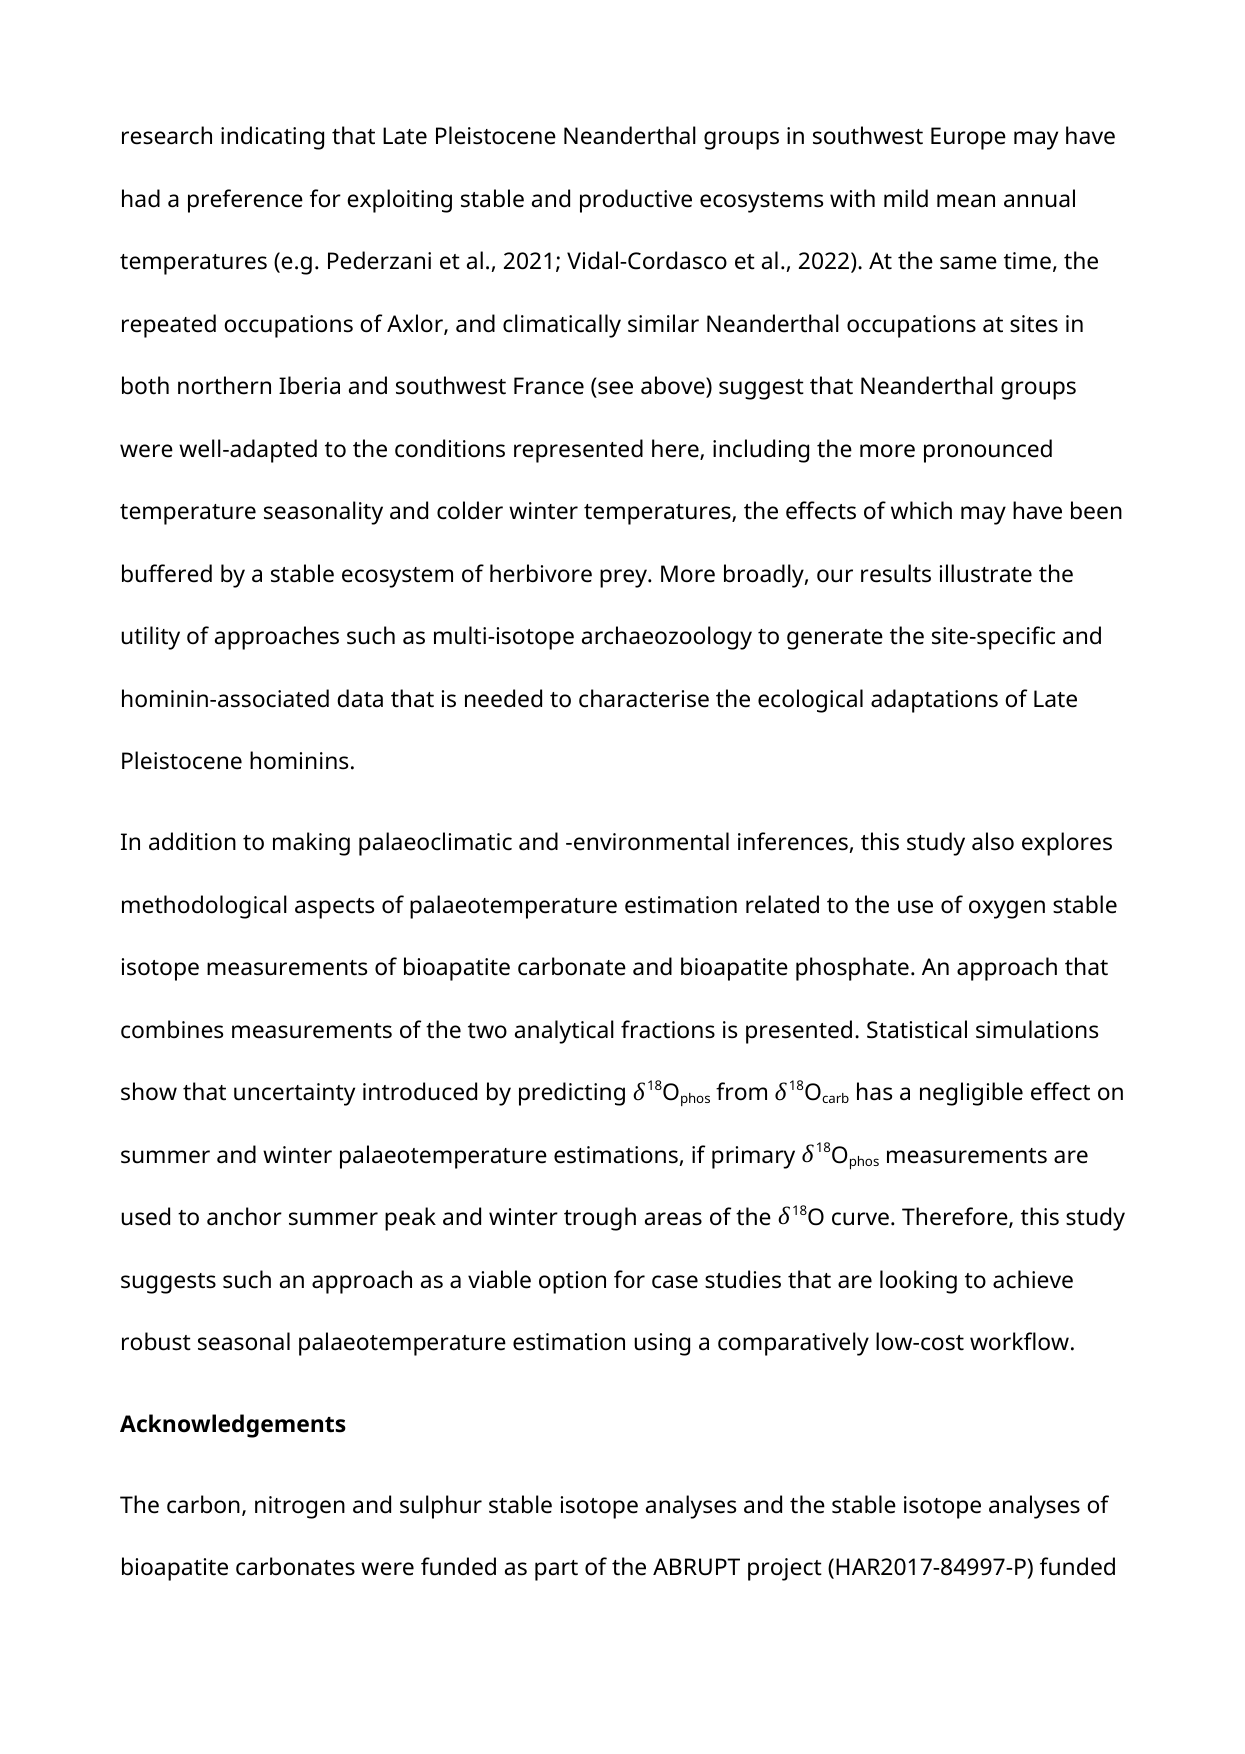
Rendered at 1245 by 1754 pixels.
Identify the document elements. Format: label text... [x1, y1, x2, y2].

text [120, 1489, 1125, 1582]
text Acknowledgements [120, 1407, 1125, 1439]
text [120, 120, 1125, 776]
text In addition to making palaeoclimatic and -environmental inferences, this study also explores methodological aspects of palaeotemperature estimation related to the use of oxygen stable isotope measurements of bioapatite carbonate and bioapatite phosphate. An approach that combines measurements of the two analytical fractions is presented. Statistical simulations show that uncertainty introduced by predicting 18Ophos from 18Ocarb has a negligible effect on summer and winter palaeotemperature estimations, if primary 18Ophos measurements are used to anchor summer peak and winter trough areas of the 18O curve. Therefore, this study suggests such an approach as a viable option for case studies that are looking to achieve robust seasonal palaeotemperature estimation using a comparatively low-cost workflow. [120, 826, 1125, 1357]
